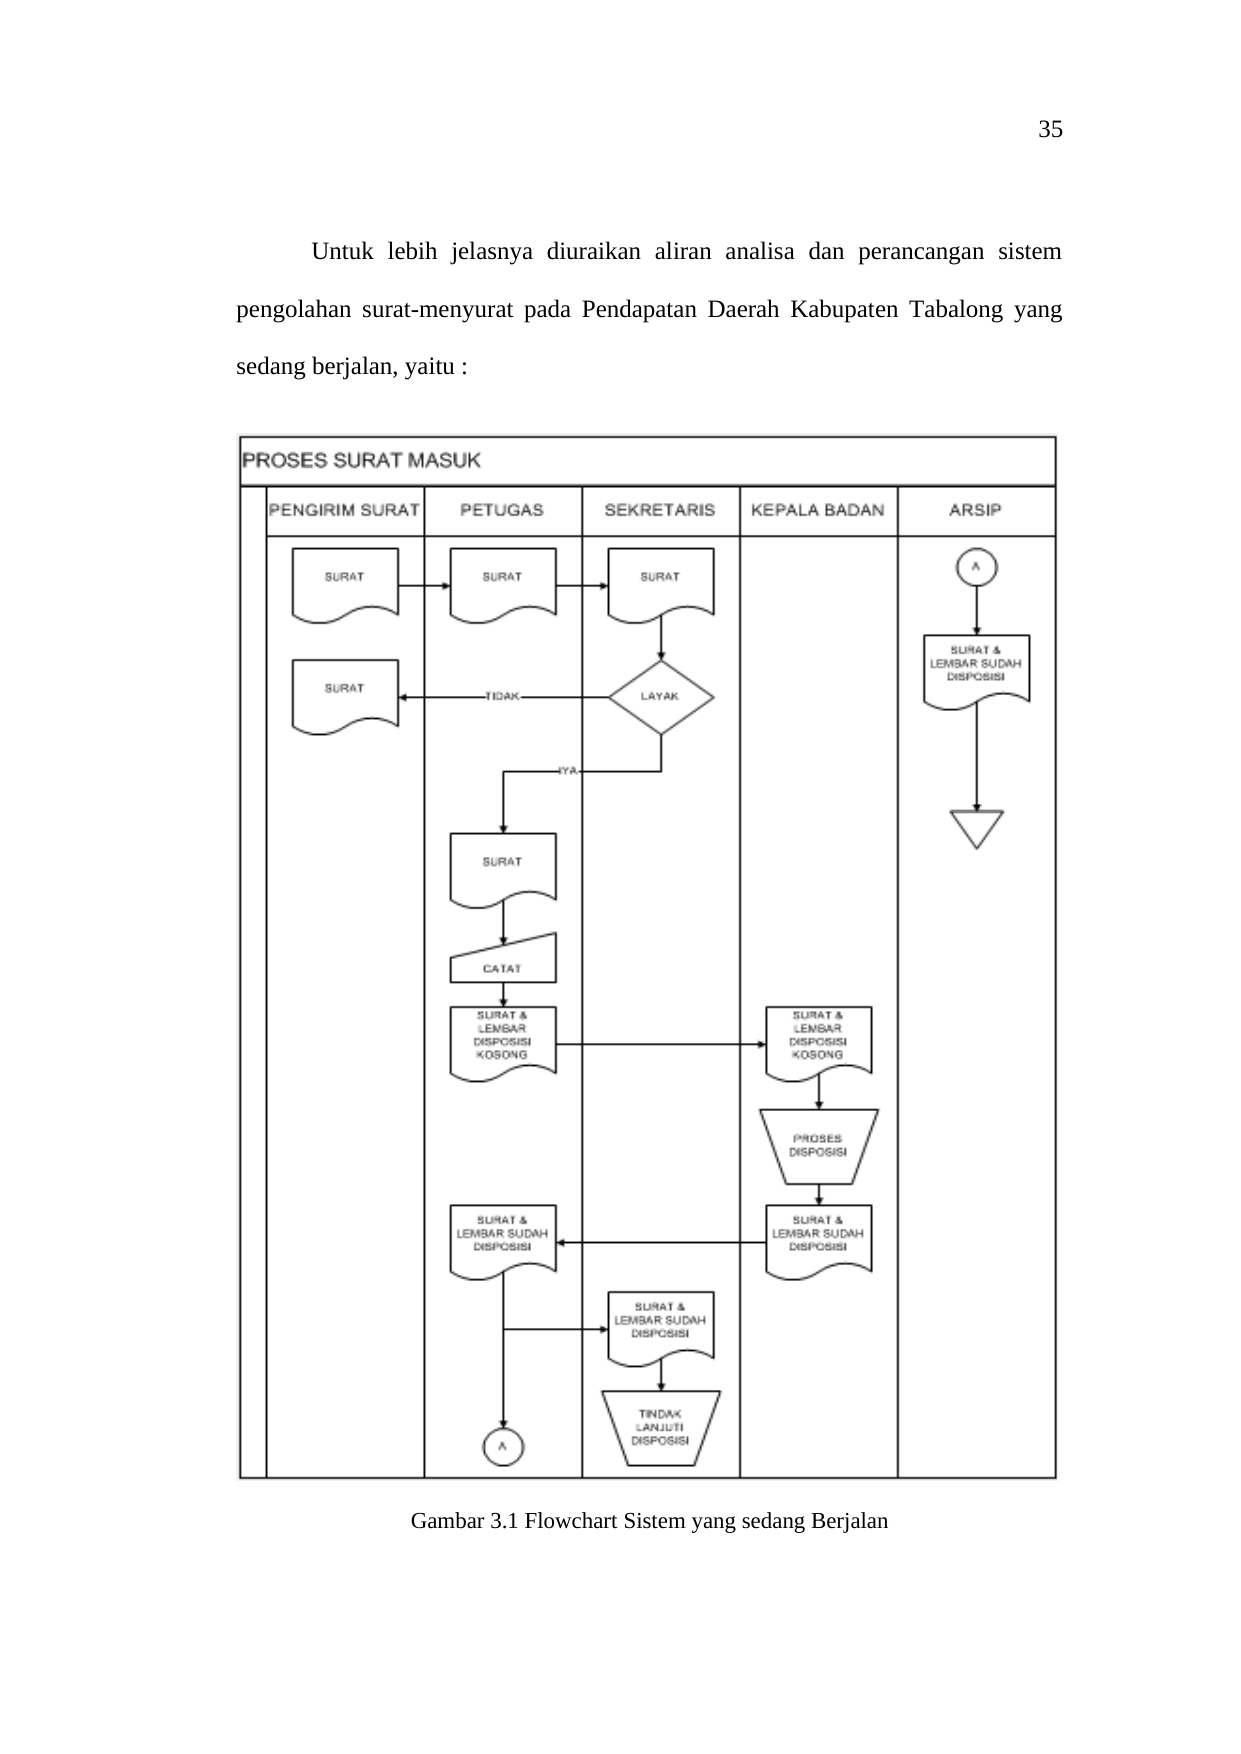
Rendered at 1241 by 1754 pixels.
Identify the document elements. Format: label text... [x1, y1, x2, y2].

text Untuk lebih jelasnya diuraikan aliran analisa dan perancangan sistem pengolahan surat-menyurat pada Pendapatan Daerah Kabupaten Tabalong yang sedang berjalan, yaitu : [236, 236, 1063, 380]
picture [236, 433, 1059, 1481]
text Gambar 3.1 Flowchart Sistem yang sedang Berjalan [236, 1507, 1063, 1533]
